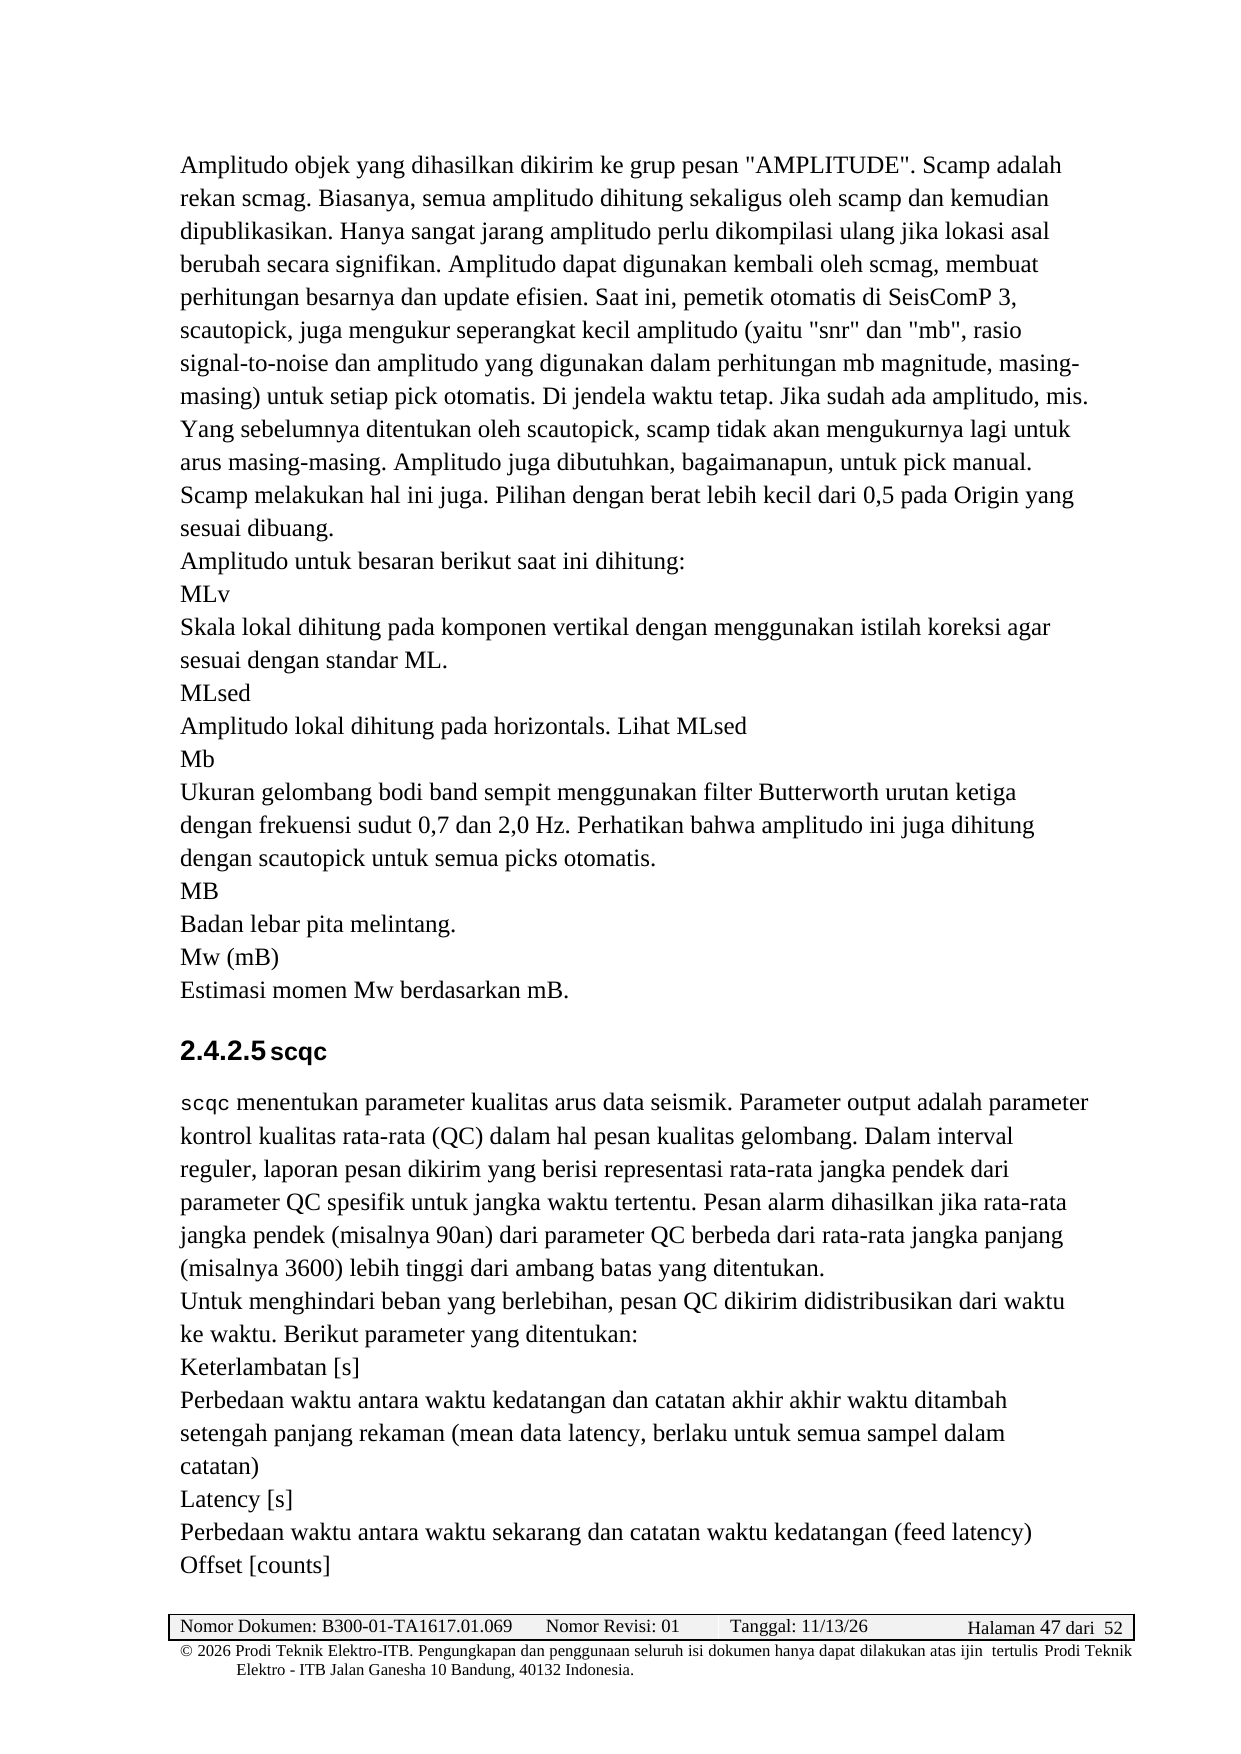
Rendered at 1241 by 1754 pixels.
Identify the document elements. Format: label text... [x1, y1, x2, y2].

subtitle scqc [180, 1033, 1090, 1066]
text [180, 150, 1090, 1004]
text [180, 1087, 1090, 1579]
